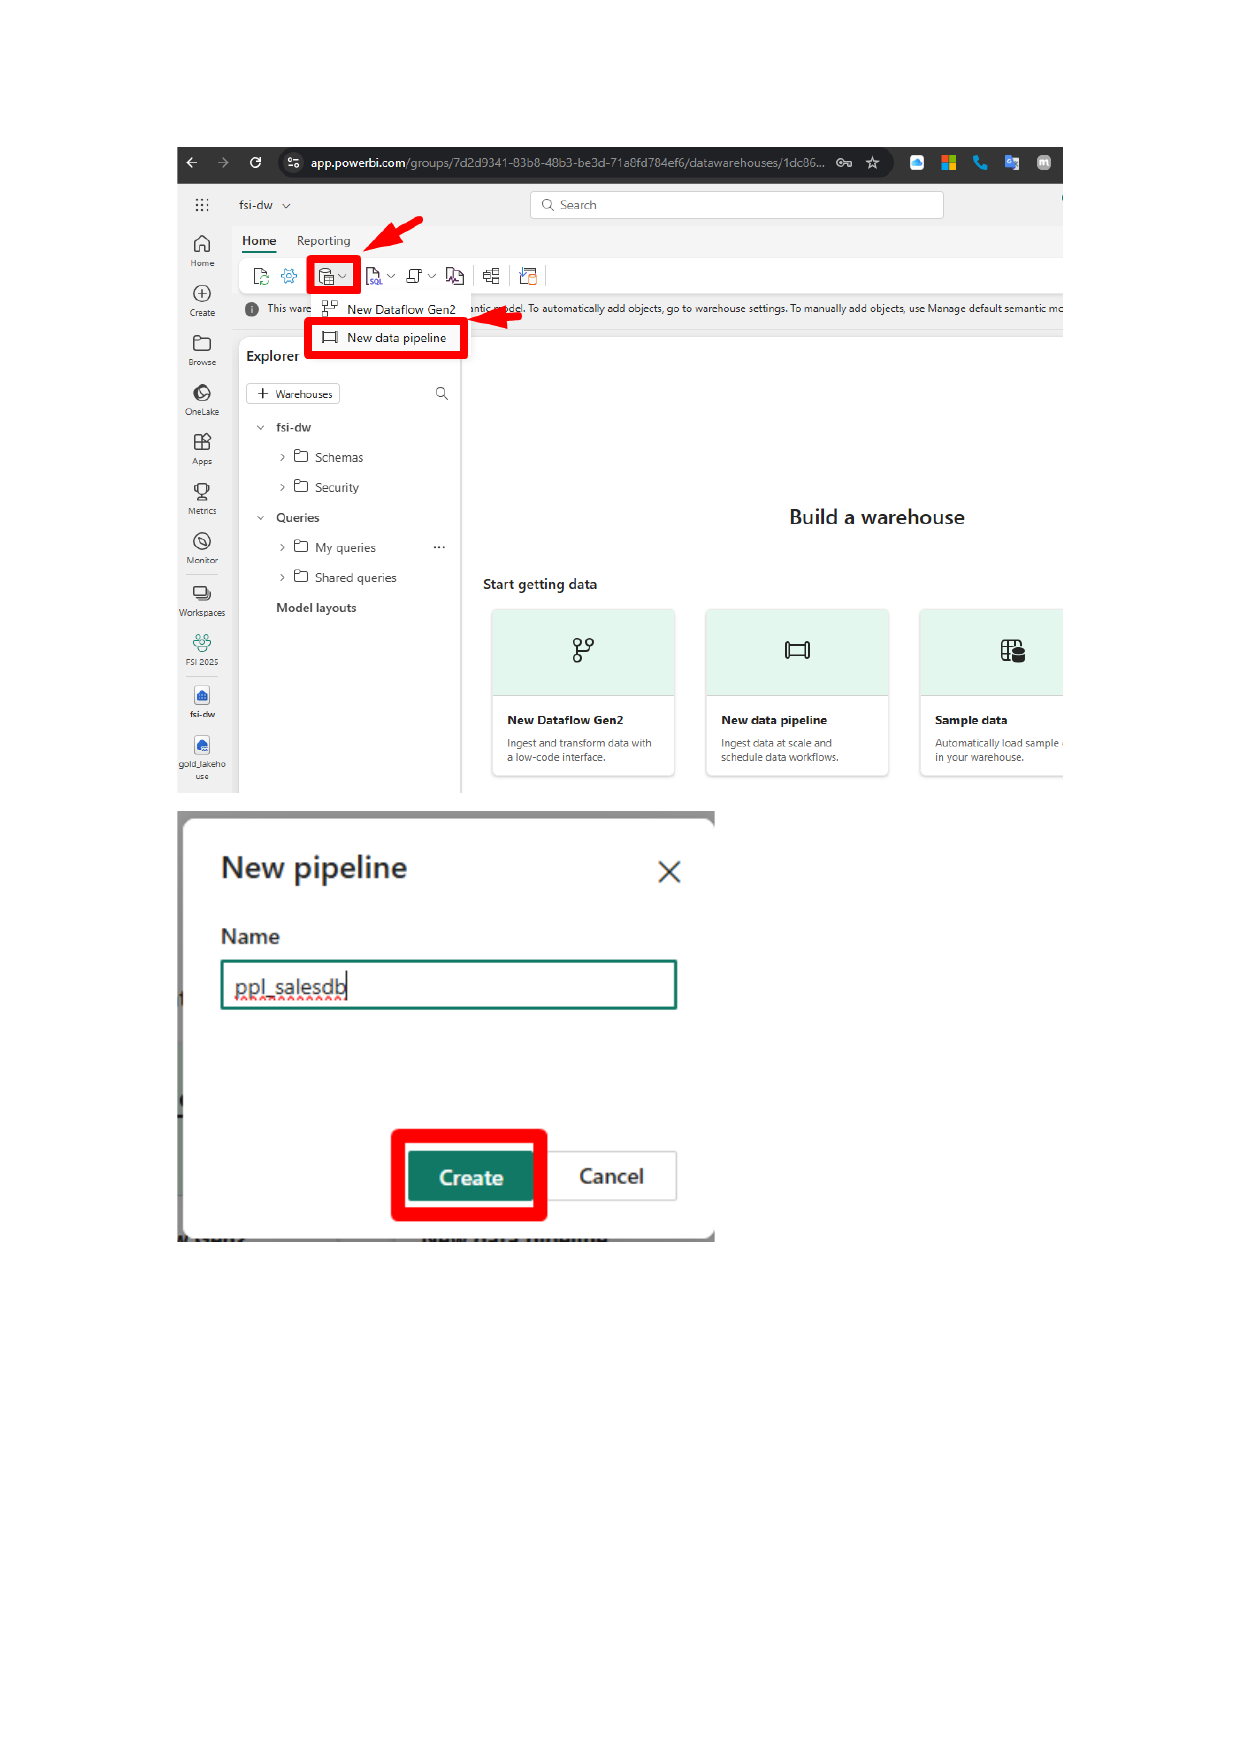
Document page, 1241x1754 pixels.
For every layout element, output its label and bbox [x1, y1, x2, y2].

picture [177, 811, 715, 1242]
picture [177, 147, 1063, 793]
